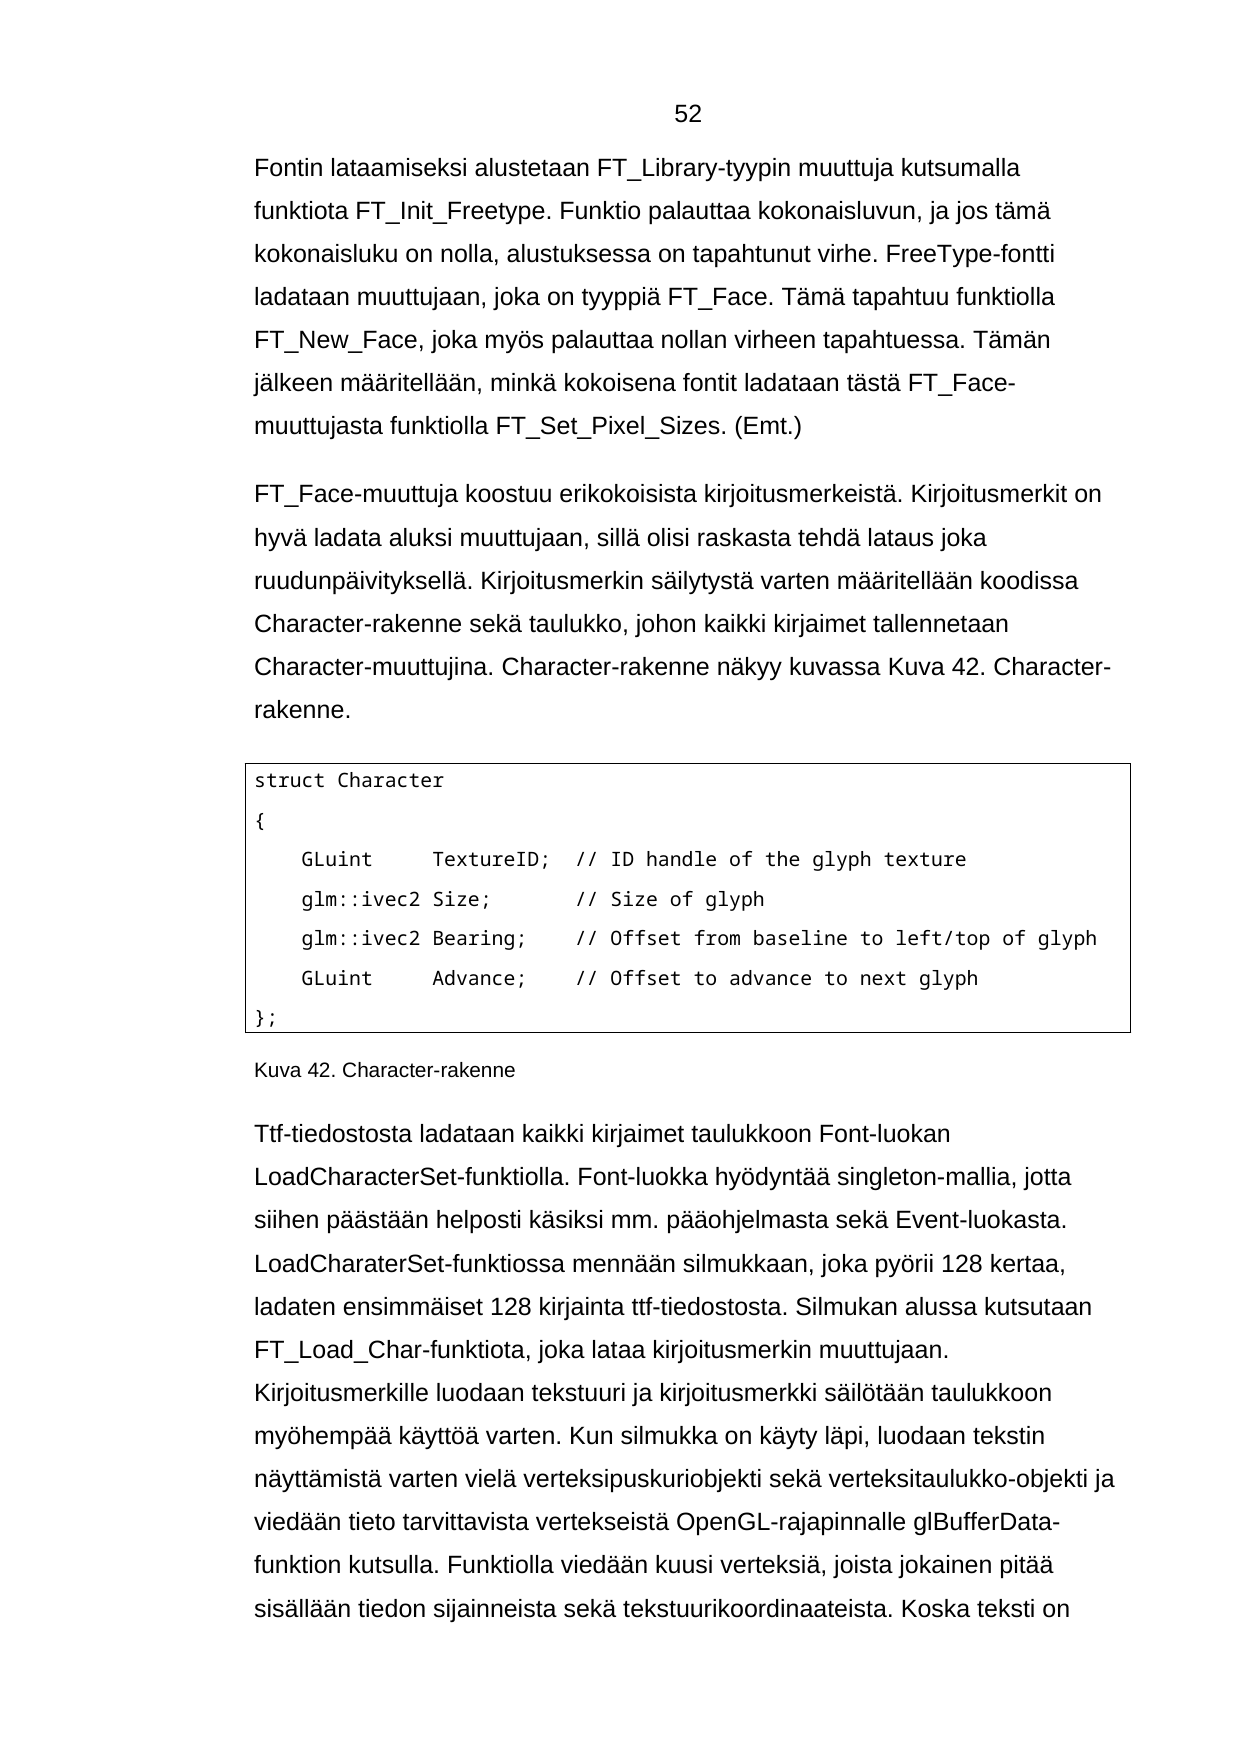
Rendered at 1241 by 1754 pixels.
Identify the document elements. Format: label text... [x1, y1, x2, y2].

text GLuint TextureID; // ID handle of the glyph texture [246, 842, 1130, 872]
text glm::ivec2 Bearing; // Offset from baseline to left/top of glyph [246, 921, 1130, 951]
text GLuint Advance; // Offset to advance to next glyph [246, 961, 1130, 991]
text struct Character [246, 764, 1130, 793]
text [254, 1119, 1122, 1622]
text Fontin lataamiseksi alustetaan FT_Library-tyypin muuttuja kutsumalla funktiota FT_Init_Freetype. Funktio palauttaa kokonaisluvun, ja jos tämä kokonaisluku on nolla, alustuksessa on tapahtunut virhe. FreeType-fontti ladataan muuttujaan, joka on tyyppiä FT_Face. Tämä tapahtuu funktiolla FT_New_Face, joka myös palauttaa nollan virheen tapahtuessa. Tämän jälkeen määritellään, minkä kokoisena fontit ladataan tästä FT_Face-muuttujasta funktiolla FT_Set_Pixel_Sizes. (Emt.) [254, 153, 1122, 440]
text Kuva 42. Character-rakenne [254, 1058, 1122, 1082]
text FT_Face-muuttuja koostuu erikokoisista kirjoitusmerkeistä. Kirjoitusmerkit on hyvä ladata aluksi muuttujaan, sillä olisi raskasta tehdä lataus joka ruudunpäivityksellä. Kirjoitusmerkin säilytystä varten määritellään koodissa Character-rakenne sekä taulukko, johon kaikki kirjaimet tallennetaan Character-muuttujina. Character-rakenne näkyy kuvassa 42. [254, 479, 1122, 724]
text { [246, 803, 1130, 833]
text glm::ivec2 Size; // Size of glyph [246, 882, 1130, 912]
text }; [246, 1000, 1130, 1032]
